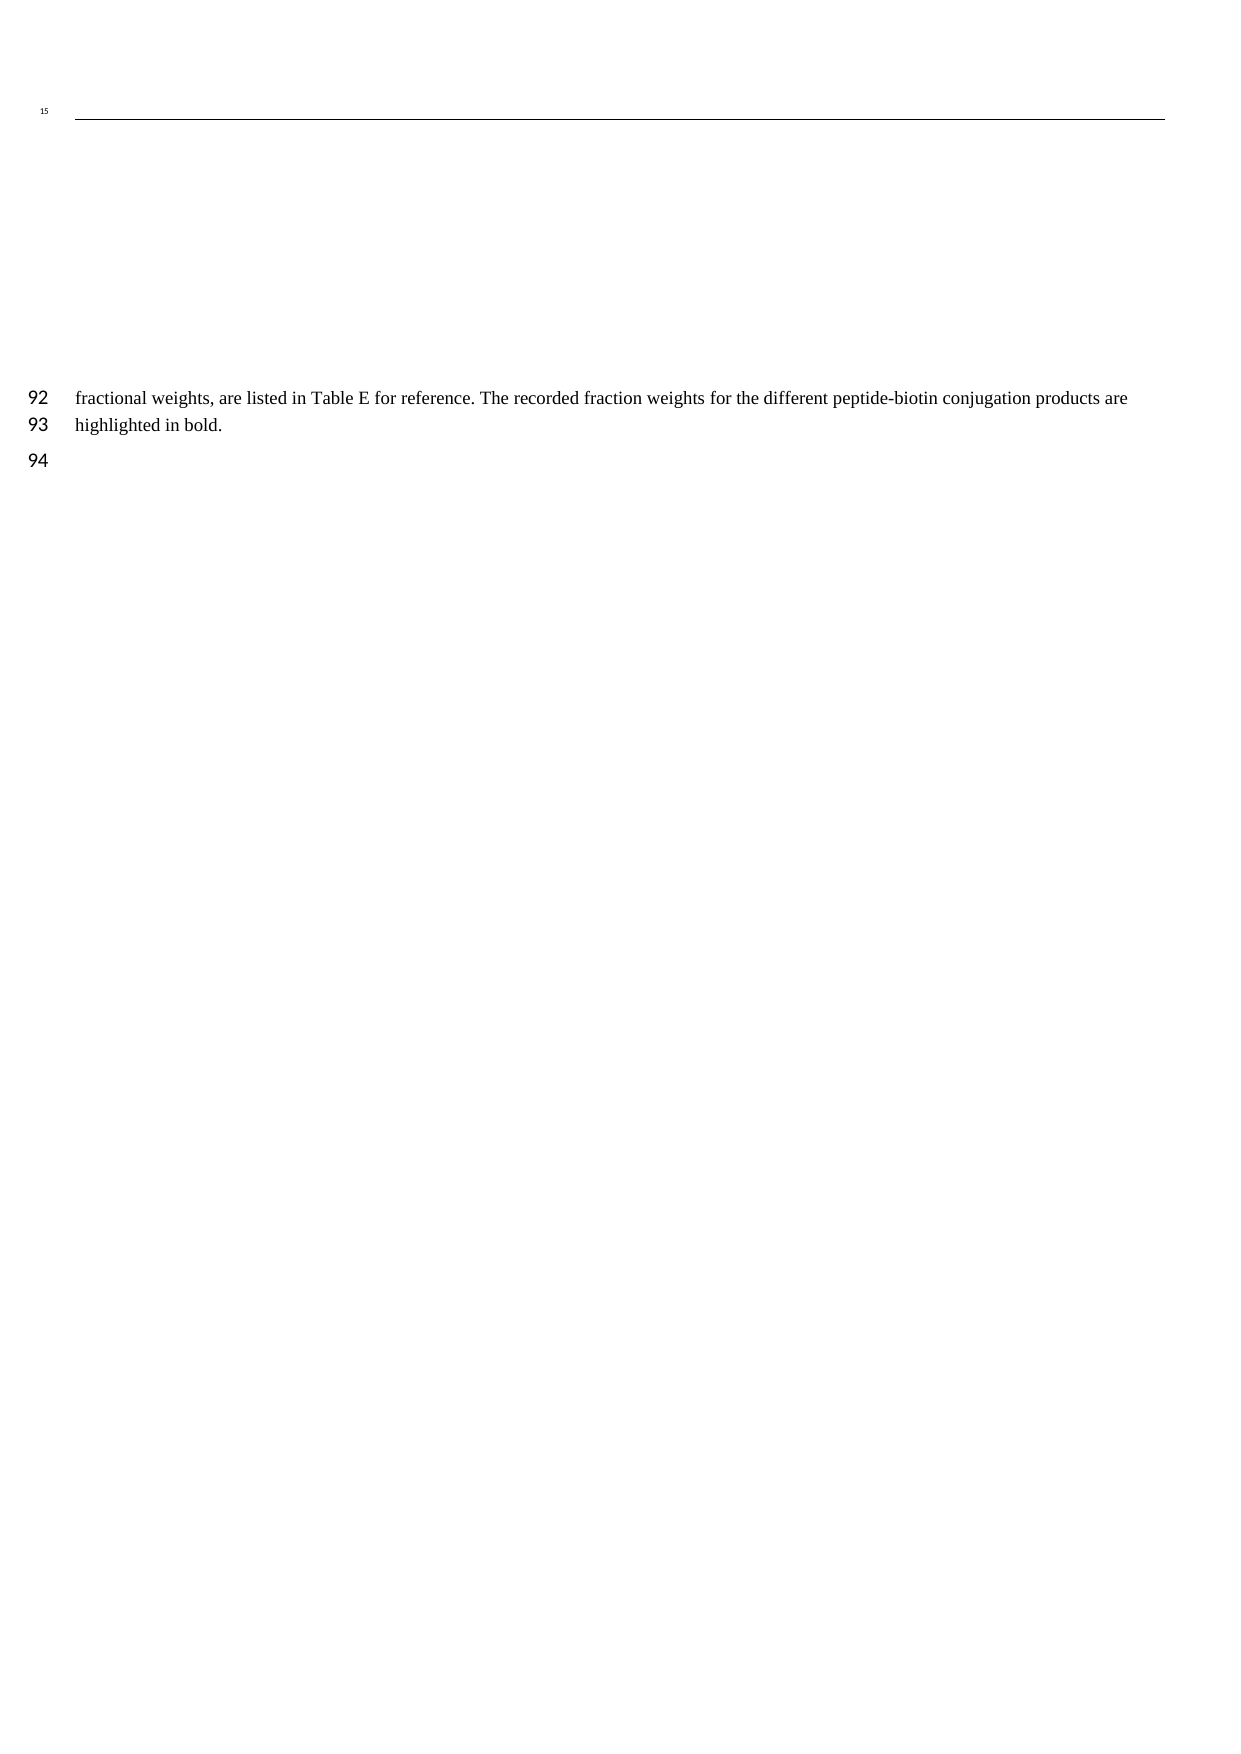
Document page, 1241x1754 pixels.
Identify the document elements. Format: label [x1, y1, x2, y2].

text [75, 381, 1165, 435]
